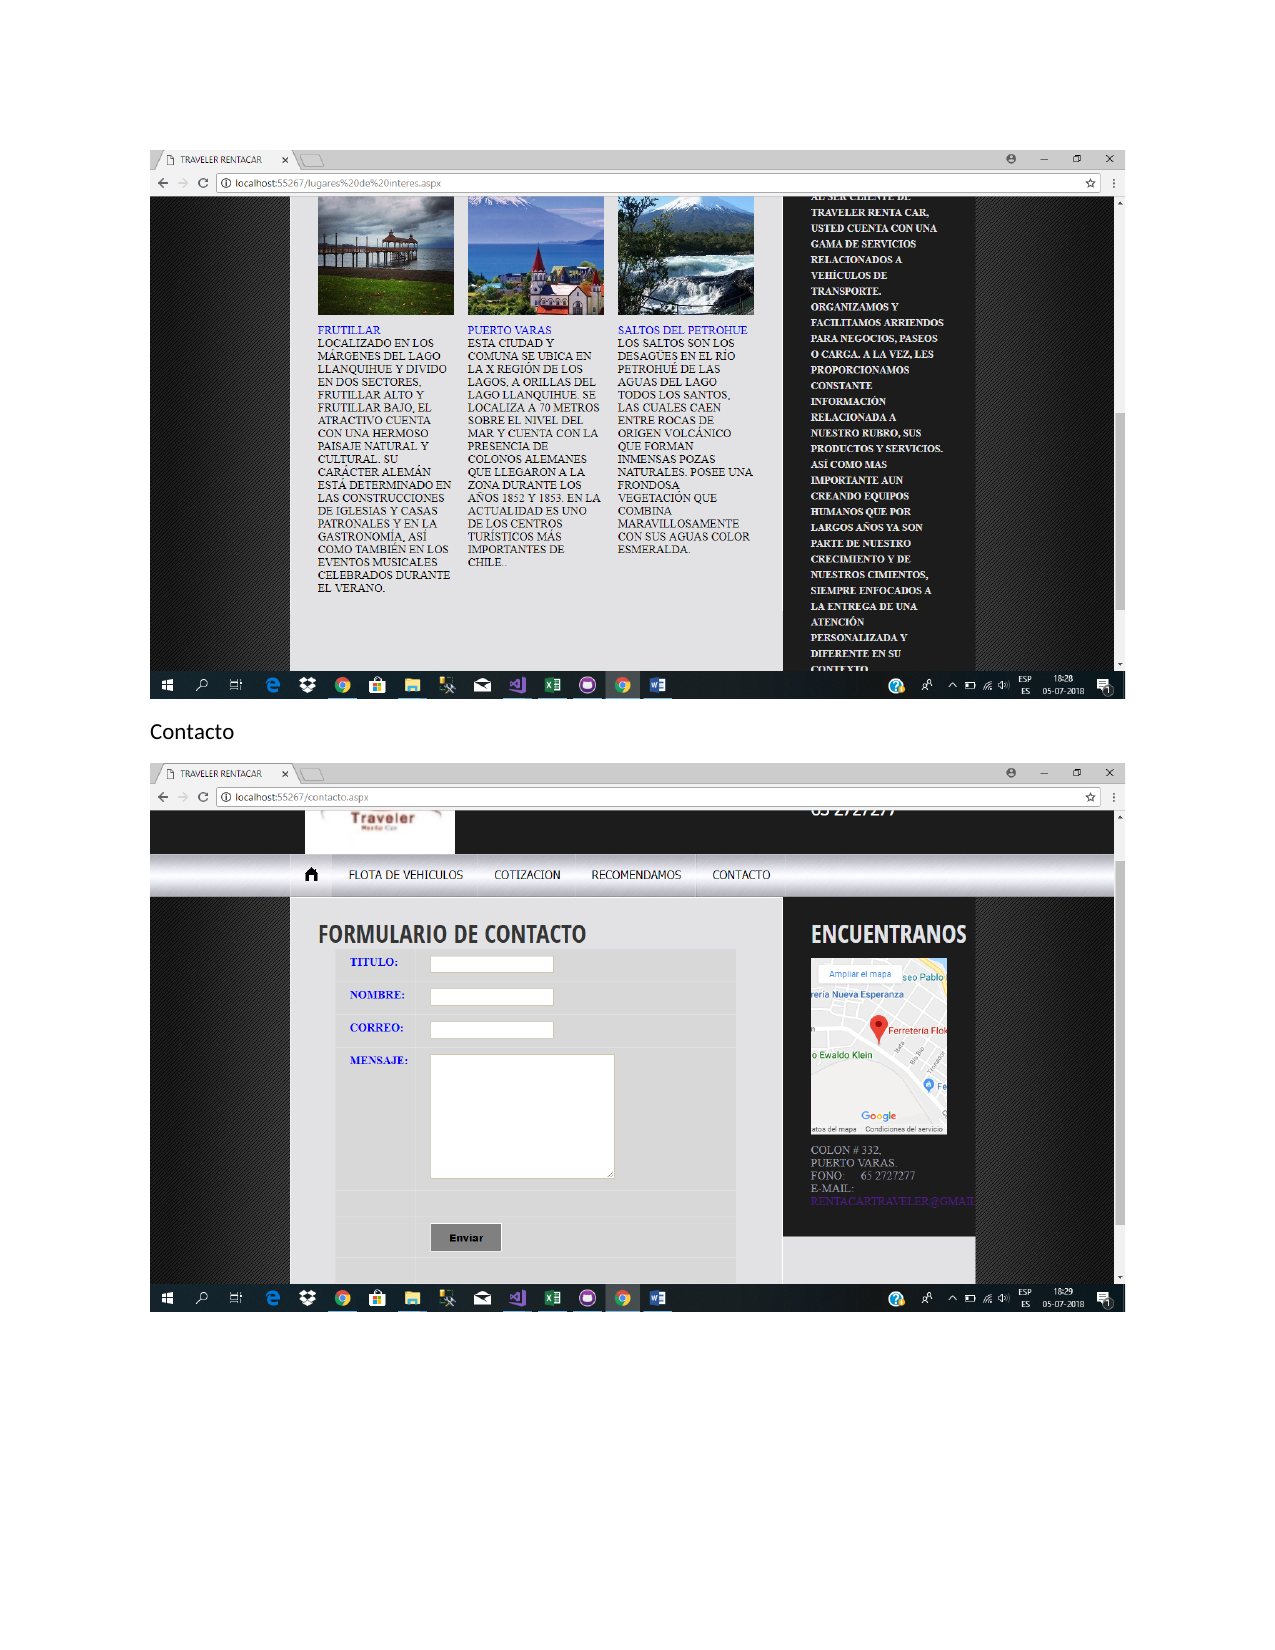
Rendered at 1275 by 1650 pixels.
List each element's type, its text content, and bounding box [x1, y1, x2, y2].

picture [150, 150, 1125, 699]
text Contacto [150, 717, 1125, 745]
picture [150, 763, 1125, 1312]
